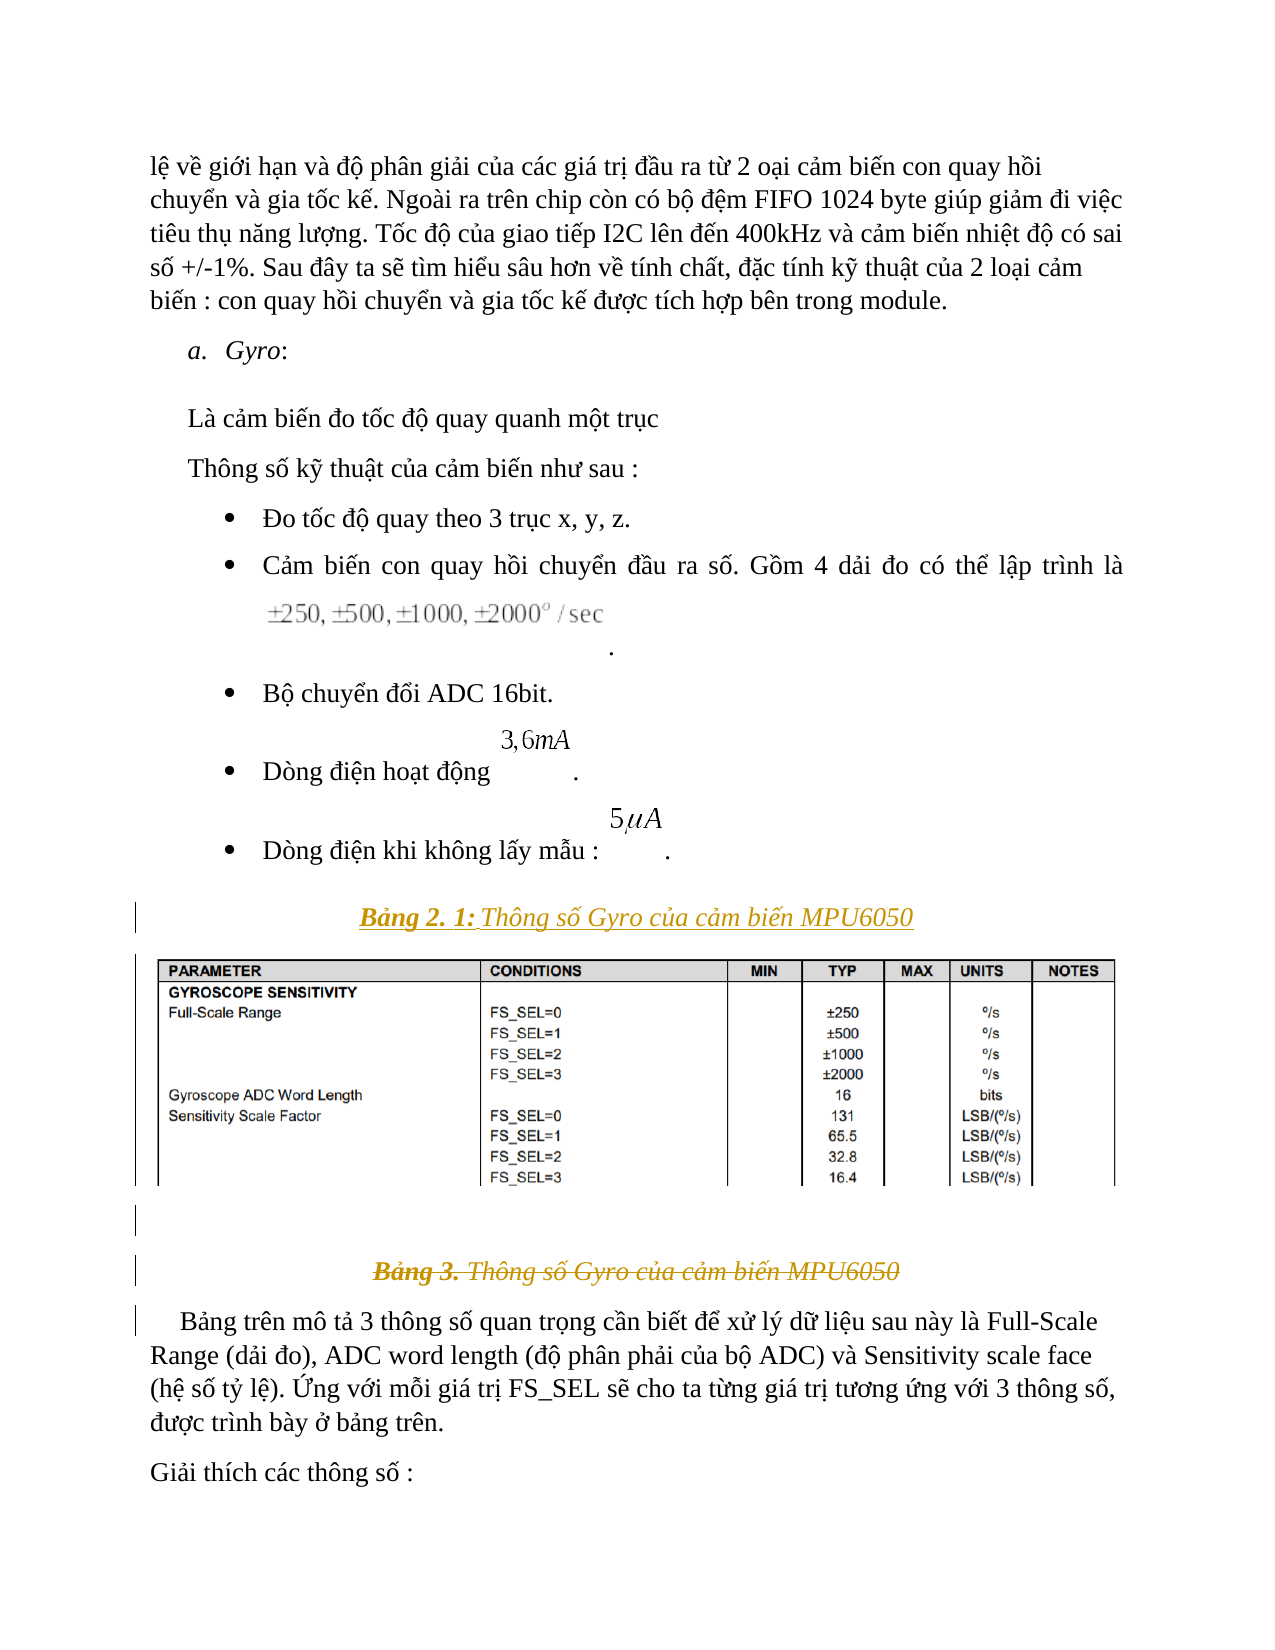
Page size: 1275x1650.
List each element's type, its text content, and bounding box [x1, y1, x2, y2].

list Đo tốc độ quay theo 3 trục x, y, z. [225, 502, 1125, 533]
list Cảm biến con quay hồi chuyển đầu ra số. Gồm 4 dải đo có thể lập trình là . [225, 549, 1125, 662]
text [150, 150, 1125, 315]
list Dòng điện hoạt động . [225, 724, 1125, 787]
text Giải thích các thông số : [150, 1456, 1125, 1487]
text Bảng trên mô tả 3 thông số quan trọng cần biết để xử lý dữ liệu sau này là Full-Scale Range (dải đo), ADC word length (độ phân phải của bộ ADC) và Sensitivity scale face (hệ số tỷ lệ). Ứng với mỗi giá trị FS_SEL sẽ cho ta từng giá trị tương ứng với 3 thông số, được trình bày ở bảng trên. [150, 1305, 1125, 1437]
text Là cảm biến đo tốc độ quay quanh một trục [187, 402, 1125, 433]
text Thông số kỹ thuật của cảm biến như sau : [187, 452, 1125, 483]
list Bộ chuyển đổi ADC 16bit. [225, 677, 1125, 708]
list Dòng điện khi không lấy mẫu : . [225, 802, 1125, 865]
list Gyro: [187, 334, 1125, 366]
picture [150, 953, 1125, 1186]
